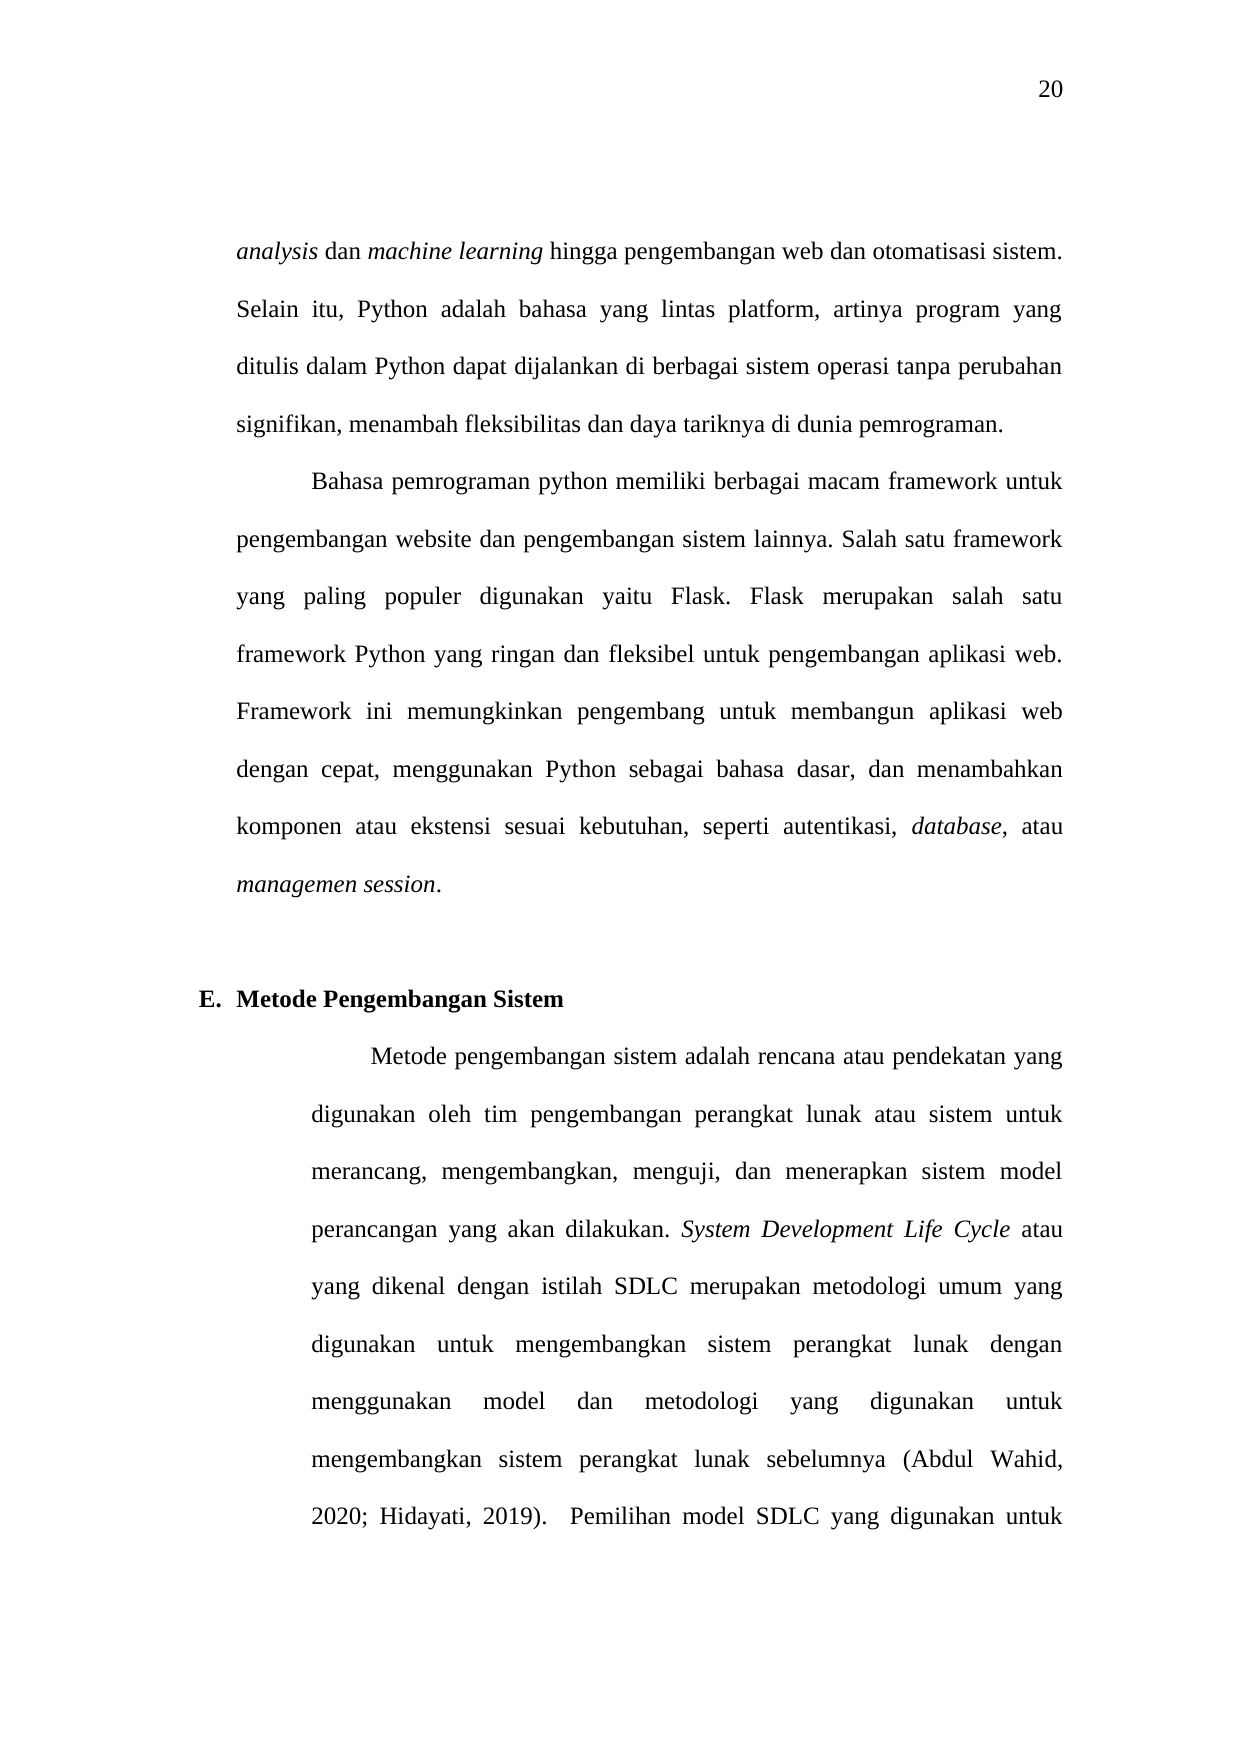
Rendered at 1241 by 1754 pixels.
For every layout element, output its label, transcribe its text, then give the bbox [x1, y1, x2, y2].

list Metode Pengembangan Sistem [199, 984, 1063, 1012]
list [236, 236, 1063, 437]
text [311, 1041, 1063, 1530]
list Bahasa pemrograman python memiliki berbagai macam framework untuk pengembangan website dan pengembangan sistem lainnya. Salah satu framework yang paling populer digunakan yaitu Flask. Flask merupakan salah satu framework Python yang ringan dan fleksibel untuk pengembangan aplikasi web. Framework ini memungkinkan pengembang untuk membangun aplikasi web dengan cepat, menggunakan Python sebagai bahasa dasar, dan menambahkan komponen atau ekstensi sesuai kebutuhan, seperti autentikasi, database, atau managemen session. [236, 466, 1063, 897]
